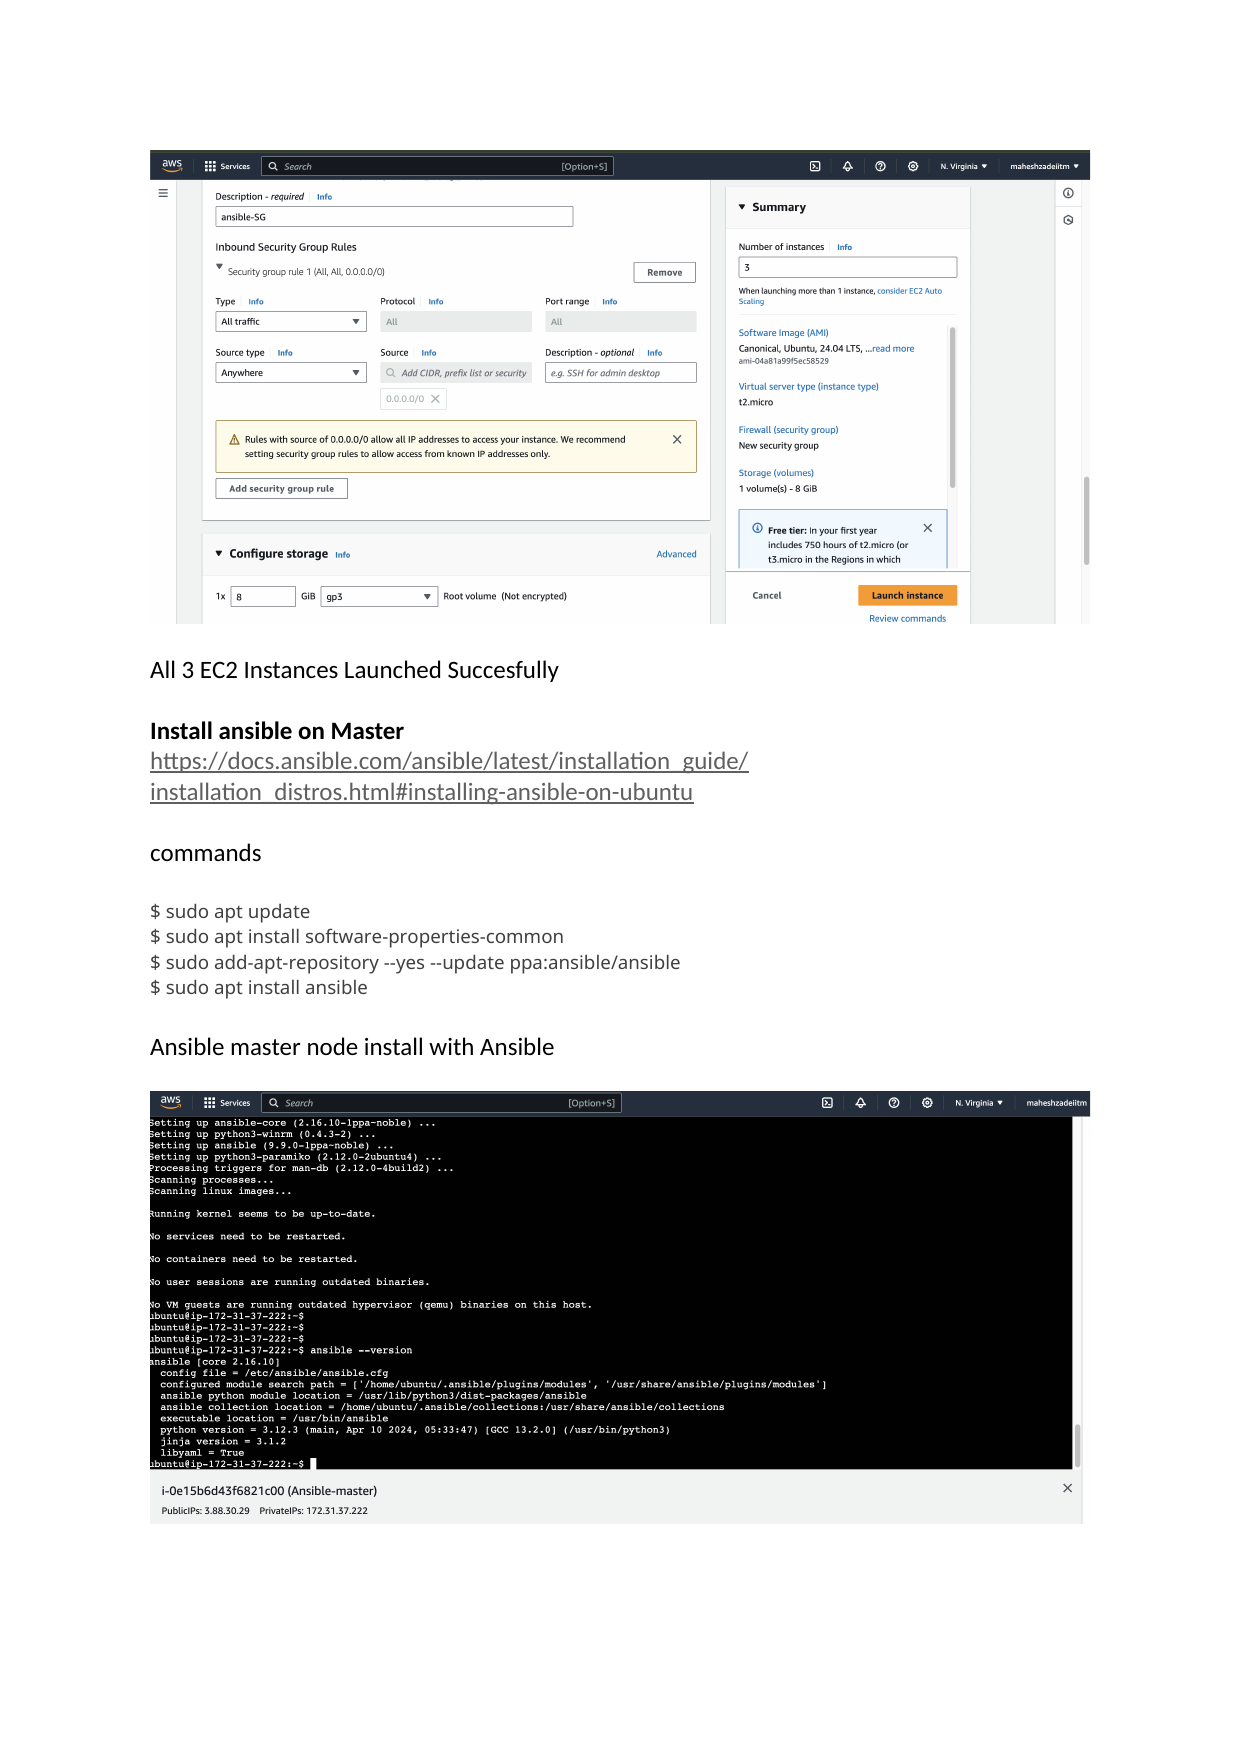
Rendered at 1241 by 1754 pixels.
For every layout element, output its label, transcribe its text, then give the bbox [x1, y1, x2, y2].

text Install ansible on Master [150, 715, 1090, 745]
text $ sudo add-apt-repository --yes --update ppa:ansible/ansible [150, 949, 1090, 974]
picture [150, 150, 1091, 624]
text $ sudo apt install software-properties-common [150, 923, 1090, 949]
picture [150, 1091, 1091, 1524]
text commands [150, 837, 1090, 867]
text $ sudo apt update [150, 898, 1090, 923]
text $ sudo apt install ansible [150, 974, 1090, 1000]
text All 3 EC2 Instances Launched Succesfully [150, 654, 1090, 684]
text Ansible master node install with Ansible [150, 1031, 1090, 1061]
text https://docs.ansible.com/ansible/latest/installation_guide/installation_distros.html#installing-ansible-on-ubuntu [150, 745, 1090, 806]
